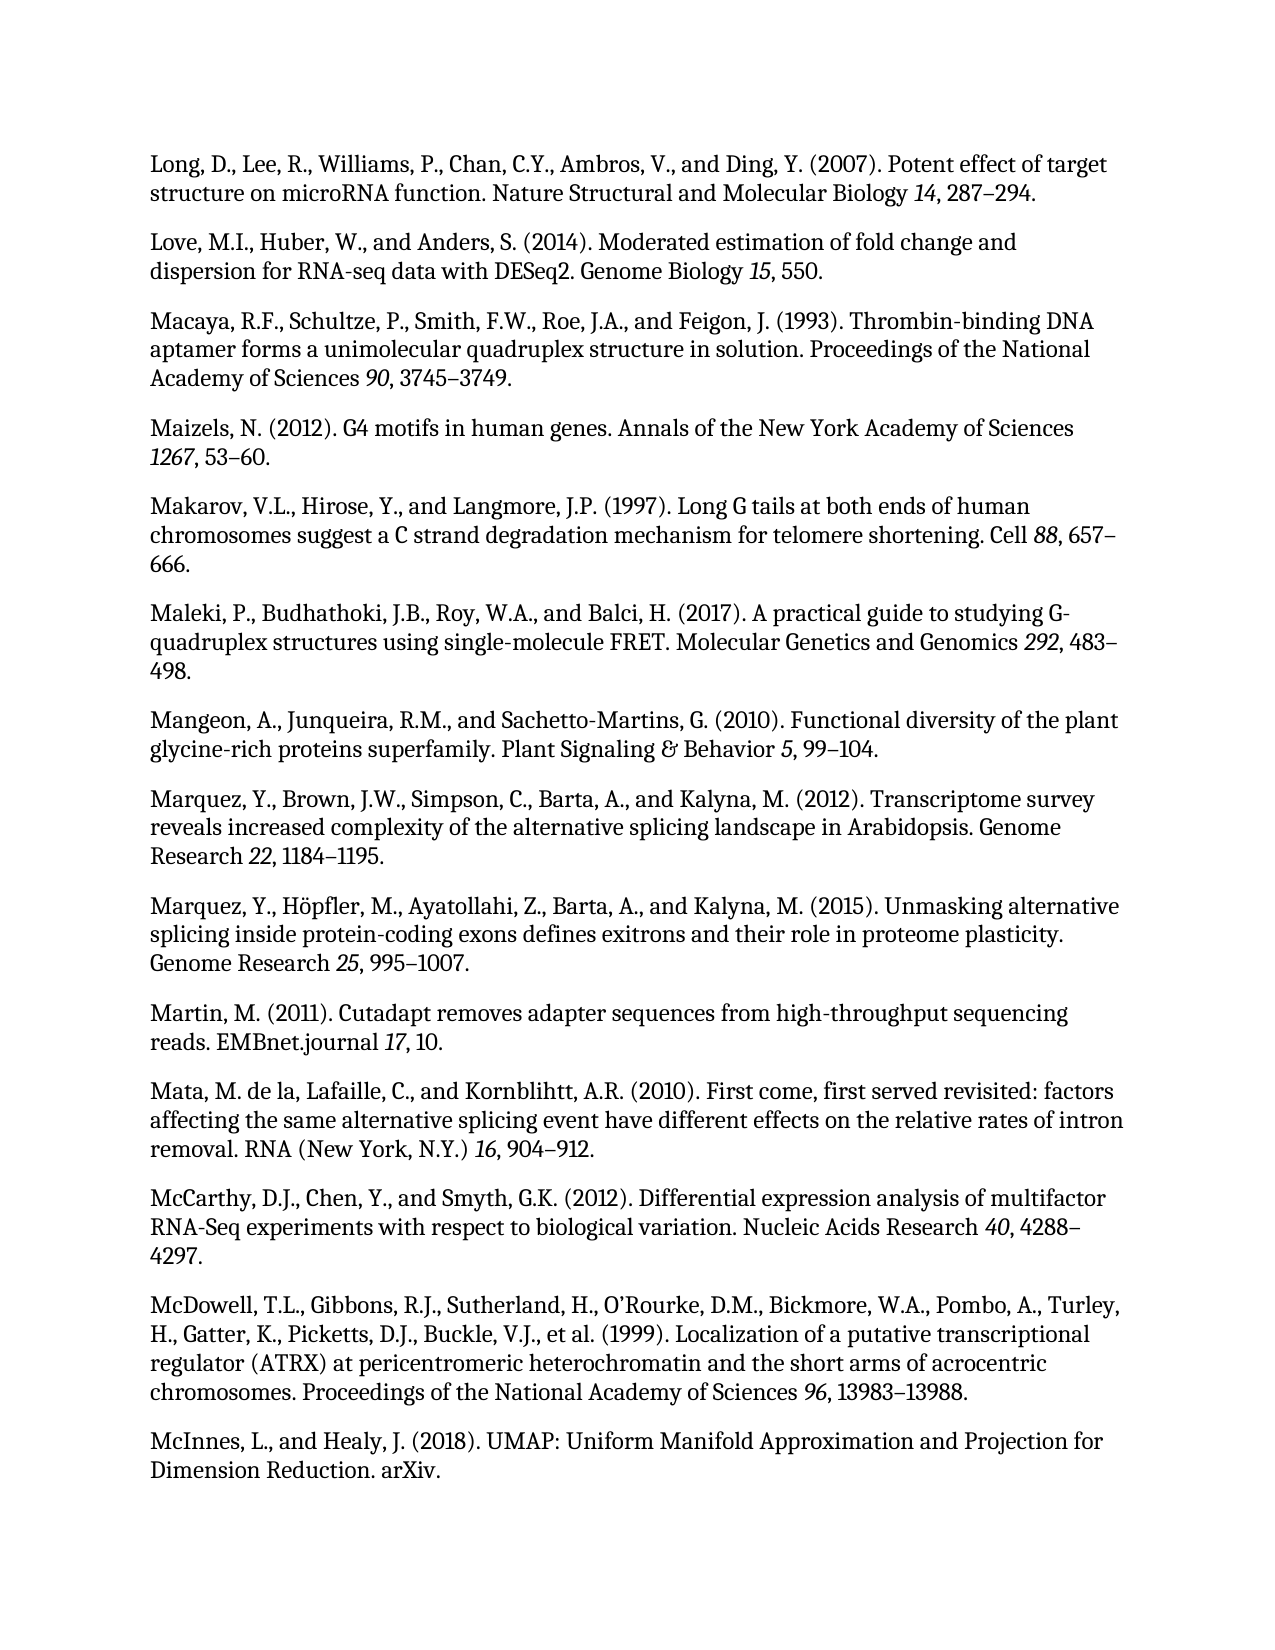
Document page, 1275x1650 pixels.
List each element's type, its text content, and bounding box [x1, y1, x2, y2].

text Macaya, R.F., Schultze, P., Smith, F.W., Roe, J.A., and Feigon, J. (1993). Thrombin-binding DNA aptamer forms a unimolecular quadruplex structure in solution. Proceedings of the National Academy of Sciences 90, 3745–3749. [150, 307, 1125, 393]
text Marquez, Y., Brown, J.W., Simpson, C., Barta, A., and Kalyna, M. (2012). Transcriptome survey reveals increased complexity of the alternative splicing landscape in Arabidopsis. Genome Research 22, 1184–1195. [150, 784, 1125, 871]
text McCarthy, D.J., Chen, Y., and Smyth, G.K. (2012). Differential expression analysis of multifactor RNA-Seq experiments with respect to biological variation. Nucleic Acids Research 40, 4288–4297. [150, 1184, 1125, 1270]
text McDowell, T.L., Gibbons, R.J., Sutherland, H., O’Rourke, D.M., Bickmore, W.A., Pombo, A., Turley, H., Gatter, K., Picketts, D.J., Buckle, V.J., et al. (1999). Localization of a putative transcriptional regulator (ATRX) at pericentromeric heterochromatin and the short arms of acrocentric chromosomes. Proceedings of the National Academy of Sciences 96, 13983–13988. [150, 1291, 1125, 1406]
text McInnes, L., and Healy, J. (2018). UMAP: Uniform Manifold Approximation and Projection for Dimension Reduction. arXiv. [150, 1427, 1125, 1484]
text Love, M.I., Huber, W., and Anders, S. (2014). Moderated estimation of fold change and dispersion for RNA-seq data with DESeq2. Genome Biology 15, 550. [150, 228, 1125, 286]
text Maizels, N. (2012). G4 motifs in human genes. Annals of the New York Academy of Sciences 1267, 53–60. [150, 414, 1125, 471]
text Long, D., Lee, R., Williams, P., Chan, C.Y., Ambros, V., and Ding, Y. (2007). Potent effect of target structure on microRNA function. Nature Structural and Molecular Biology 14, 287–294. [150, 150, 1125, 207]
text Makarov, V.L., Hirose, Y., and Langmore, J.P. (1997). Long G tails at both ends of human chromosomes suggest a C strand degradation mechanism for telomere shortening. Cell 88, 657–666. [150, 492, 1125, 578]
text Mangeon, A., Junqueira, R.M., and Sachetto-Martins, G. (2010). Functional diversity of the plant glycine-rich proteins superfamily. Plant Signaling & Behavior 5, 99–104. [150, 706, 1125, 764]
text Marquez, Y., Höpfler, M., Ayatollahi, Z., Barta, A., and Kalyna, M. (2015). Unmasking alternative splicing inside protein-coding exons defines exitrons and their role in proteome plasticity. Genome Research 25, 995–1007. [150, 892, 1125, 978]
text Maleki, P., Budhathoki, J.B., Roy, W.A., and Balci, H. (2017). A practical guide to studying G-quadruplex structures using single-molecule FRET. Molecular Genetics and Genomics 292, 483–498. [150, 599, 1125, 685]
text Mata, M. de la, Lafaille, C., and Kornblihtt, A.R. (2010). First come, first served revisited: factors affecting the same alternative splicing event have different effects on the relative rates of intron removal. RNA (New York, N.Y.) 16, 904–912. [150, 1077, 1125, 1163]
text Martin, M. (2011). Cutadapt removes adapter sequences from high-throughput sequencing reads. EMBnet.journal 17, 10. [150, 999, 1125, 1056]
